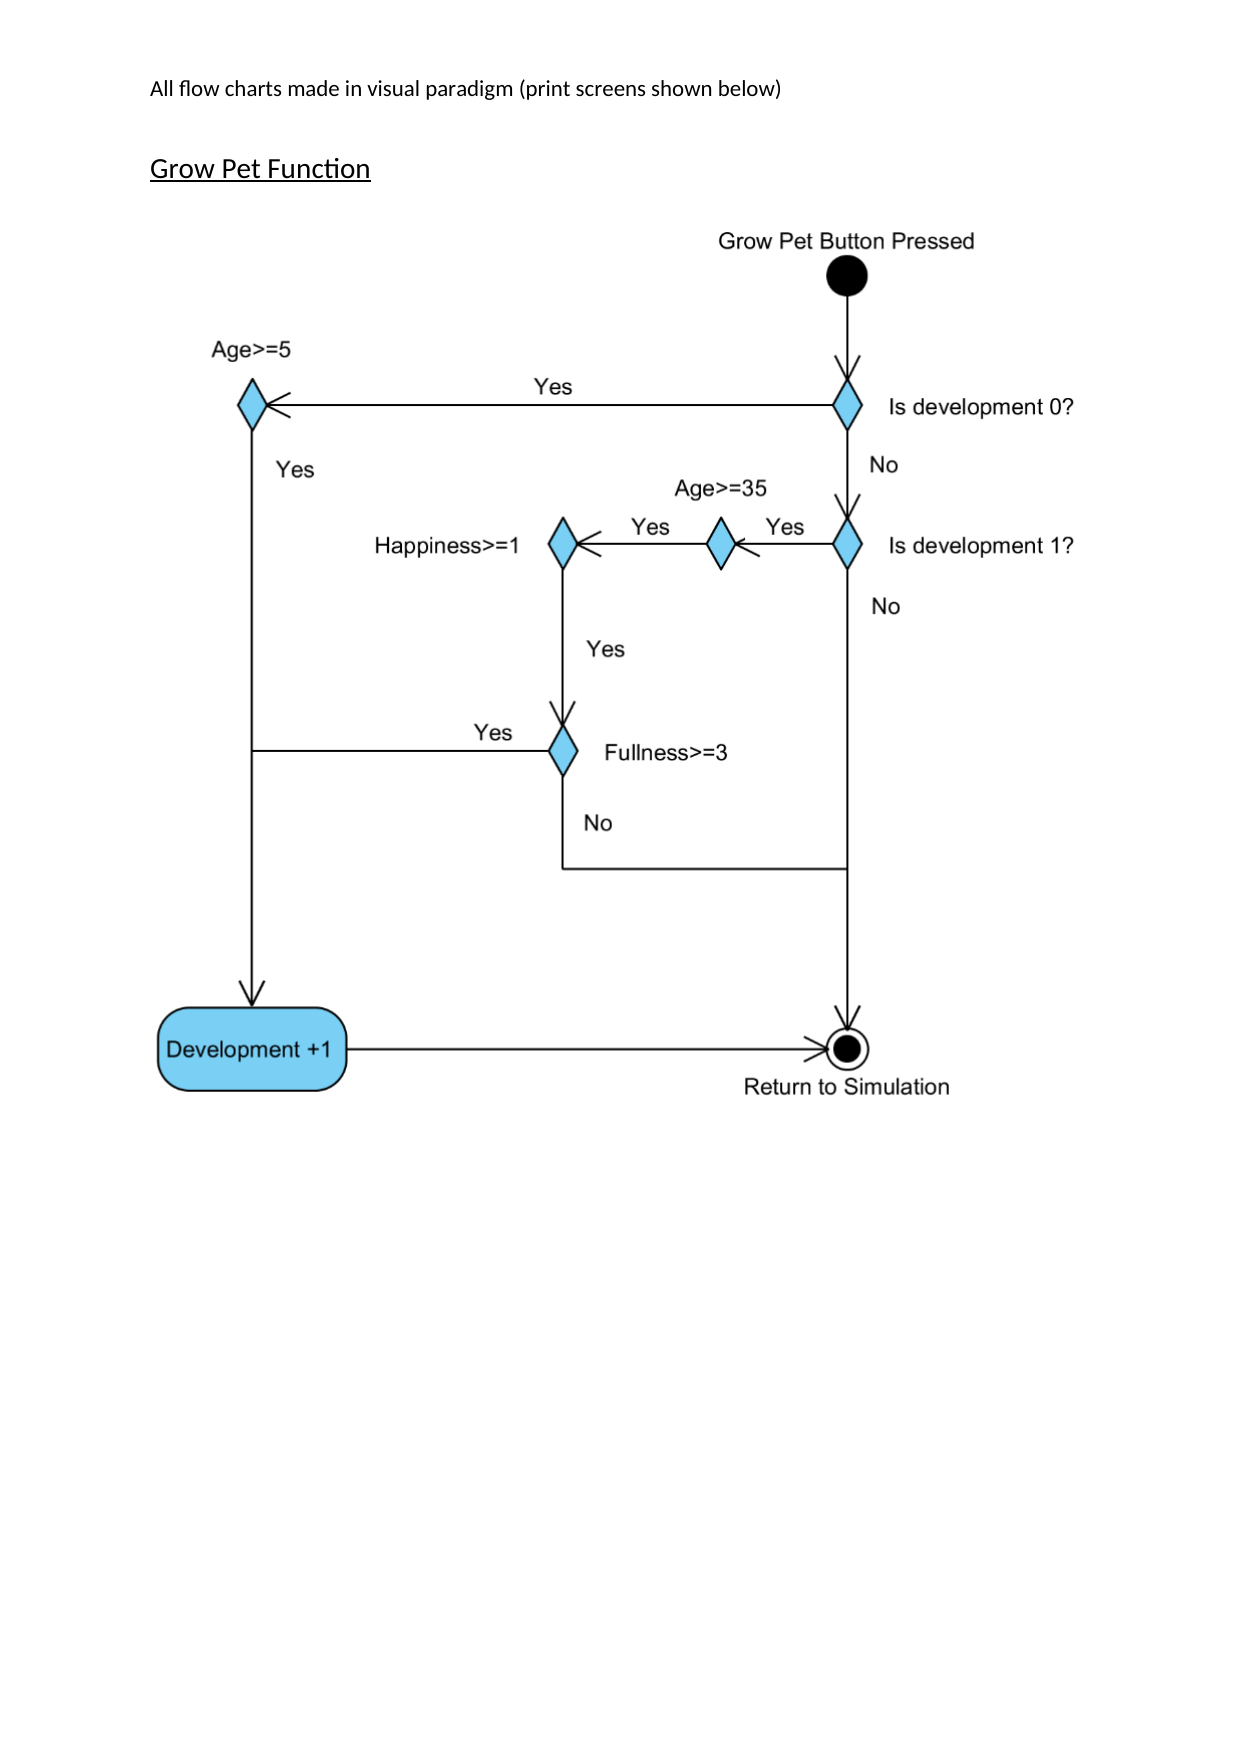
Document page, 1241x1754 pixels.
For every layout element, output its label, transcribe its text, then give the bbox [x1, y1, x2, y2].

text Grow Pet Function [150, 150, 1090, 186]
picture [150, 205, 1091, 1128]
